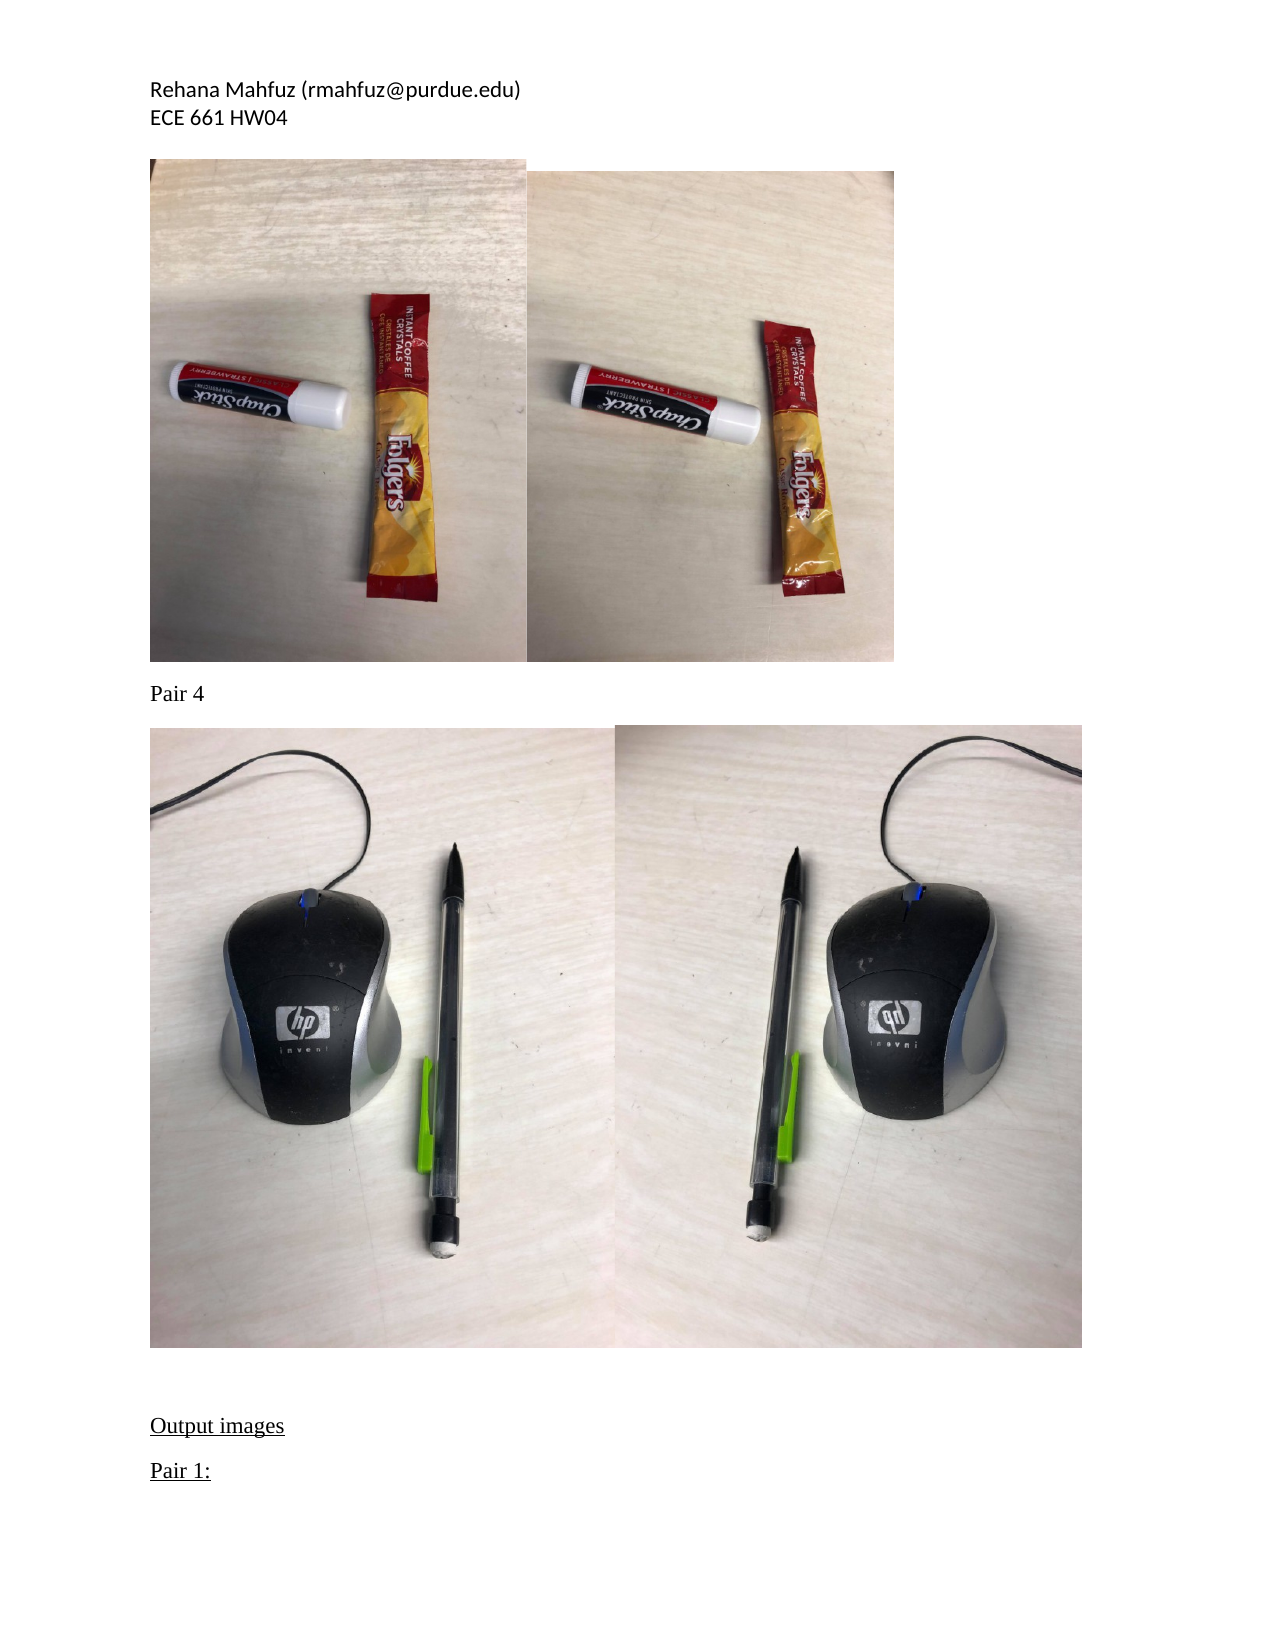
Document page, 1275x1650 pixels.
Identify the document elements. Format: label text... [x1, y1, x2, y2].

picture [150, 159, 894, 662]
text Output images [150, 1412, 1125, 1438]
text Pair 4 [150, 680, 1125, 706]
picture [150, 725, 1082, 1348]
text Pair 1: [150, 1457, 1125, 1483]
